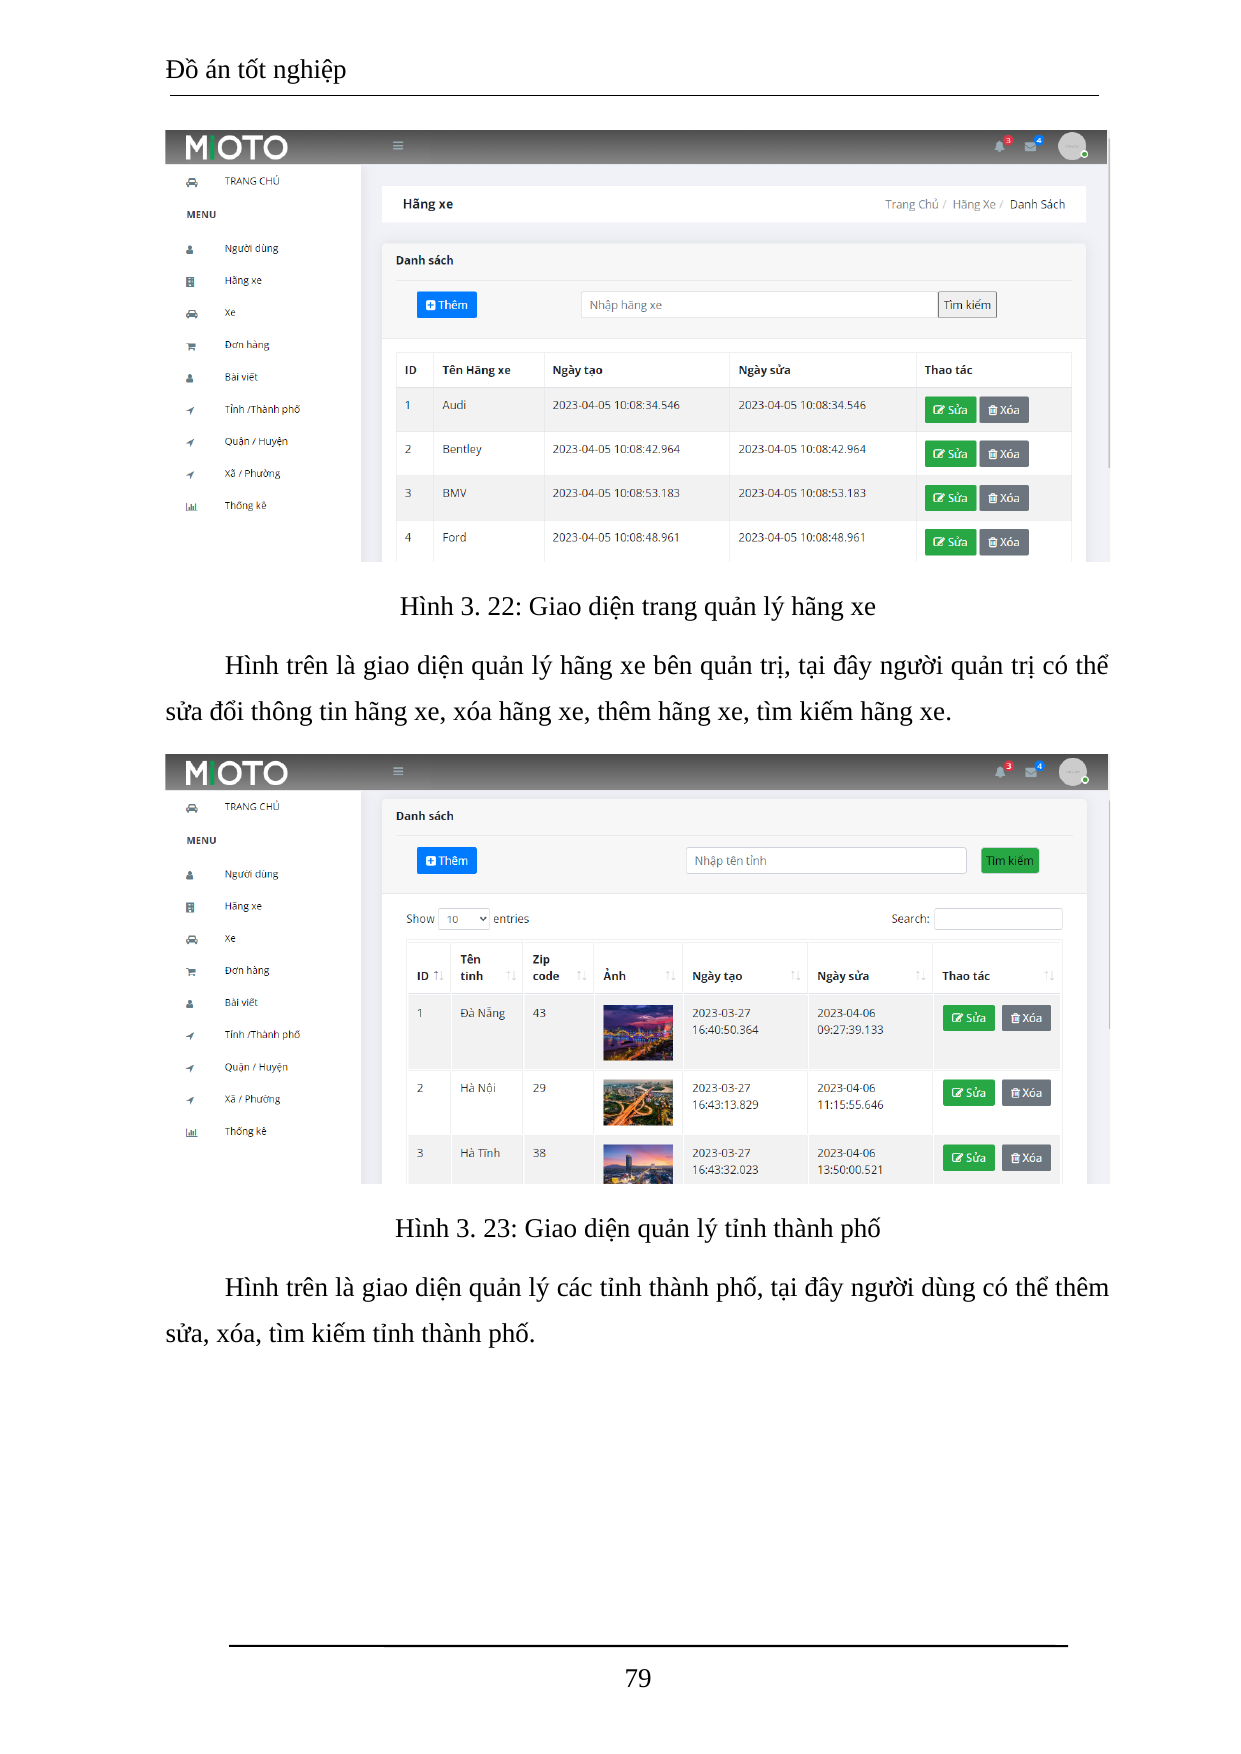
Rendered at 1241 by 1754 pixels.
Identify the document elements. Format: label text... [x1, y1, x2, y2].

text Hình trên là giao diện quản lý hãng xe bên quản trị, tại đây người quản trị có thể sửa đổi thông tin hãng xe, xóa hãng xe, thêm hãng xe, tìm kiếm hãng xe. [165, 649, 1110, 727]
picture [165, 754, 1111, 1184]
picture [165, 130, 1111, 562]
text Hình trên là giao diện quản lý các tỉnh thành phố, tại đây người dùng có thể thêm sửa, xóa, tìm kiếm tỉnh thành phố. [165, 1271, 1110, 1349]
